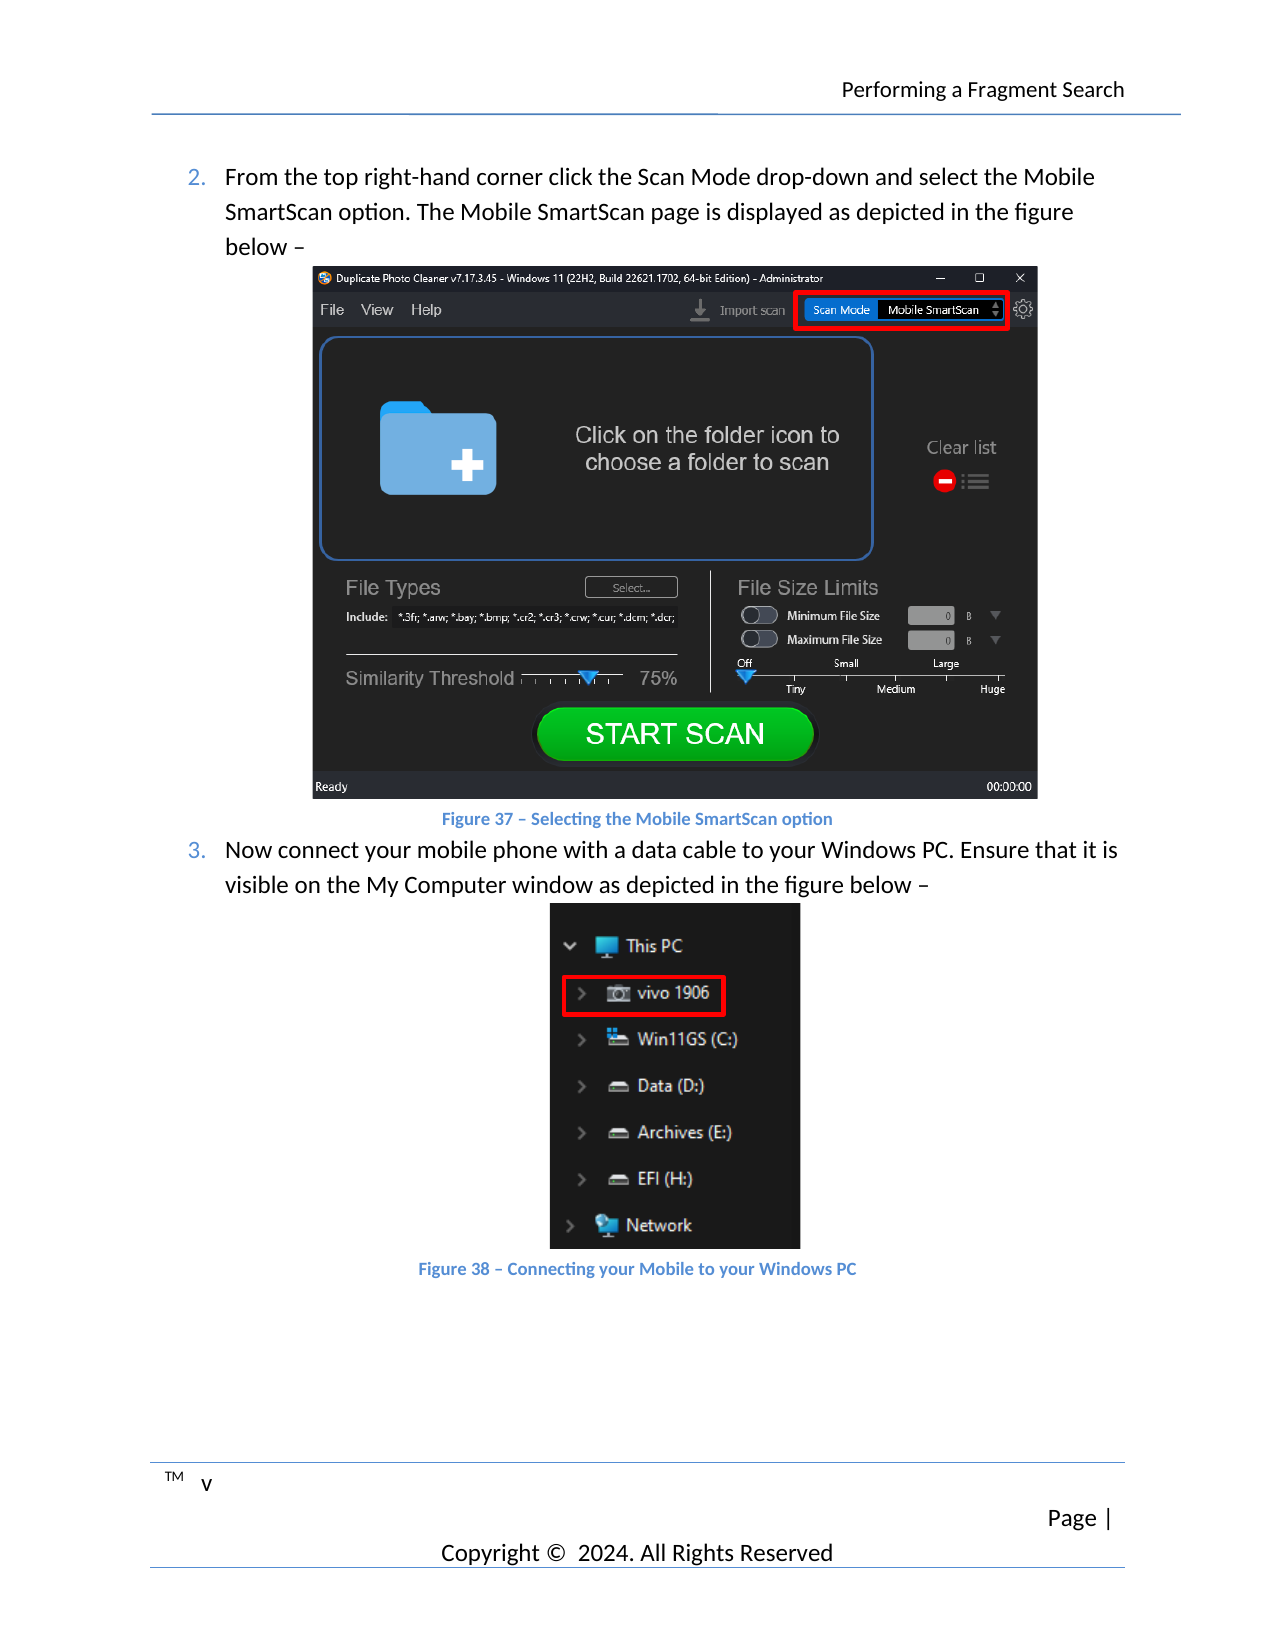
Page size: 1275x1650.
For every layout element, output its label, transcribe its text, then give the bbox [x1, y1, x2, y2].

list From the top right-hand corner click the Scan Mode drop-down and select the Mobile SmartScan option. The Mobile SmartScan page is displayed as depicted in the figure below – [187, 161, 1125, 262]
text Figure 38 – Connecting your Mobile to your Windows PC [150, 1257, 1125, 1280]
list Now connect your mobile phone with a data cable to your Windows PC. Ensure that it is visible on the My Computer window as depicted in the figure below – [187, 834, 1125, 899]
picture [549, 903, 801, 1249]
text Figure 37 – Selecting the Mobile SmartScan option [150, 807, 1125, 830]
picture [312, 266, 1038, 799]
